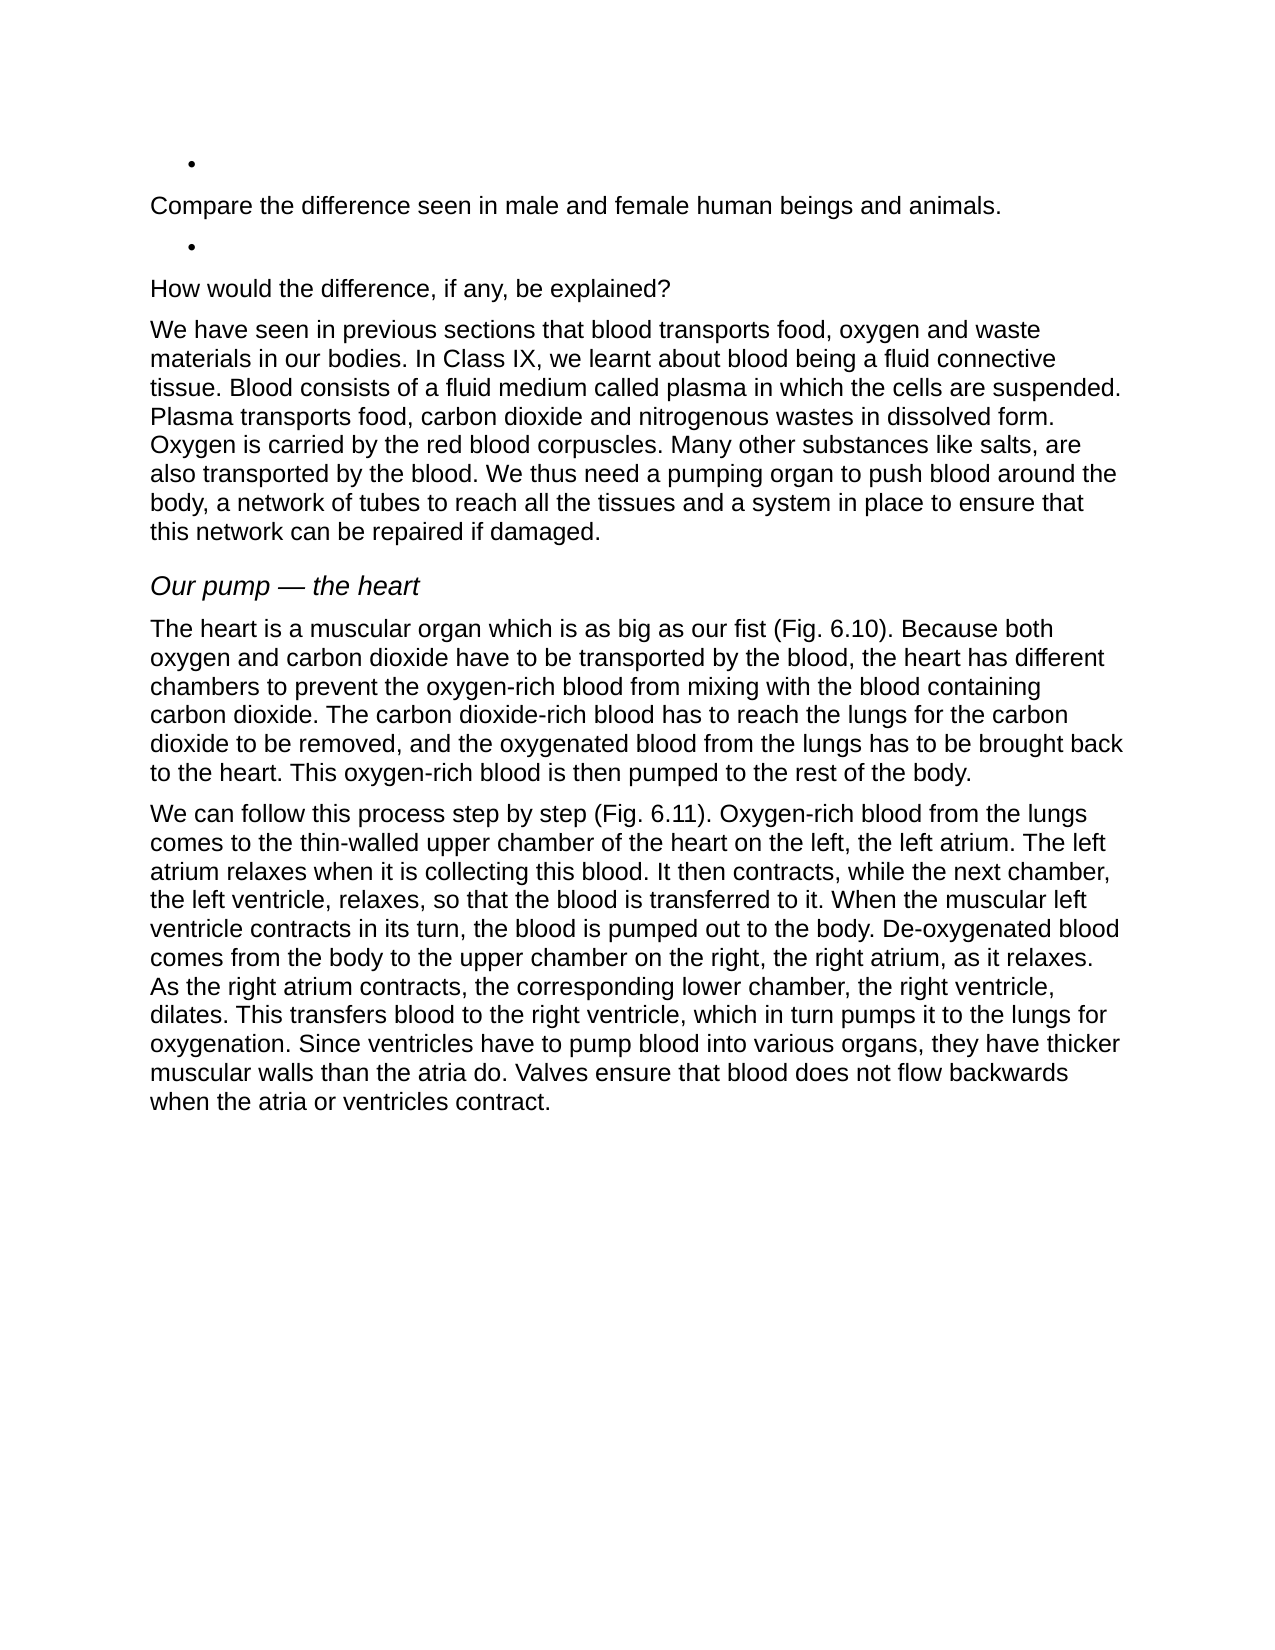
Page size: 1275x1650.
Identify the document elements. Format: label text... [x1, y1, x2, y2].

text The heart is a muscular organ which is as big as our fist (Fig. 6.10). Because both oxygen and carbon dioxide have to be transported by the blood, the heart has different chambers to prevent the oxygen-rich blood from mixing with the blood containing carbon dioxide. The carbon dioxide-rich blood has to reach the lungs for the carbon dioxide to be removed, and the oxygenated blood from the lungs has to be brought back to the heart. This oxygen-rich blood is then pumped to the rest of the body. [150, 614, 1125, 786]
text How would the difference, if any, be explained? [150, 274, 1125, 303]
subtitle Our pump — the heart [150, 570, 1125, 601]
text Compare the difference seen in male and female human beings and animals. [150, 191, 1125, 220]
text We have seen in previous sections that blood transports food, oxygen and waste materials in our bodies. In Class IX, we learnt about blood being a fluid connective tissue. Blood consists of a fluid medium called plasma in which the cells are suspended. Plasma transports food, carbon dioxide and nitrogenous wastes in dissolved form. Oxygen is carried by the red blood corpuscles. Many other substances like salts, are also transported by the blood. We thus need a pumping organ to push blood around the body, a network of tubes to reach all the tissues and a system in place to ensure that this network can be repaired if damaged. [150, 315, 1125, 545]
text We can follow this process step by step (Fig. 6.11). Oxygen-rich blood from the lungs comes to the thin-walled upper chamber of the heart on the left, the left atrium. The left atrium relaxes when it is collecting this blood. It then contracts, while the next chamber, the left ventricle, relaxes, so that the blood is transferred to it. When the muscular left ventricle contracts in its turn, the blood is pumped out to the body. De-oxygenated blood comes from the body to the upper chamber on the right, the right atrium, as it relaxes. As the right atrium contracts, the corresponding lower chamber, the right ventricle, dilates. This transfers blood to the right ventricle, which in turn pumps it to the lungs for oxygenation. Since ventricles have to pump blood into various organs, they have thicker muscular walls than the atria do. Valves ensure that blood does not flow backwards when the atria or ventricles contract. [150, 799, 1125, 1115]
